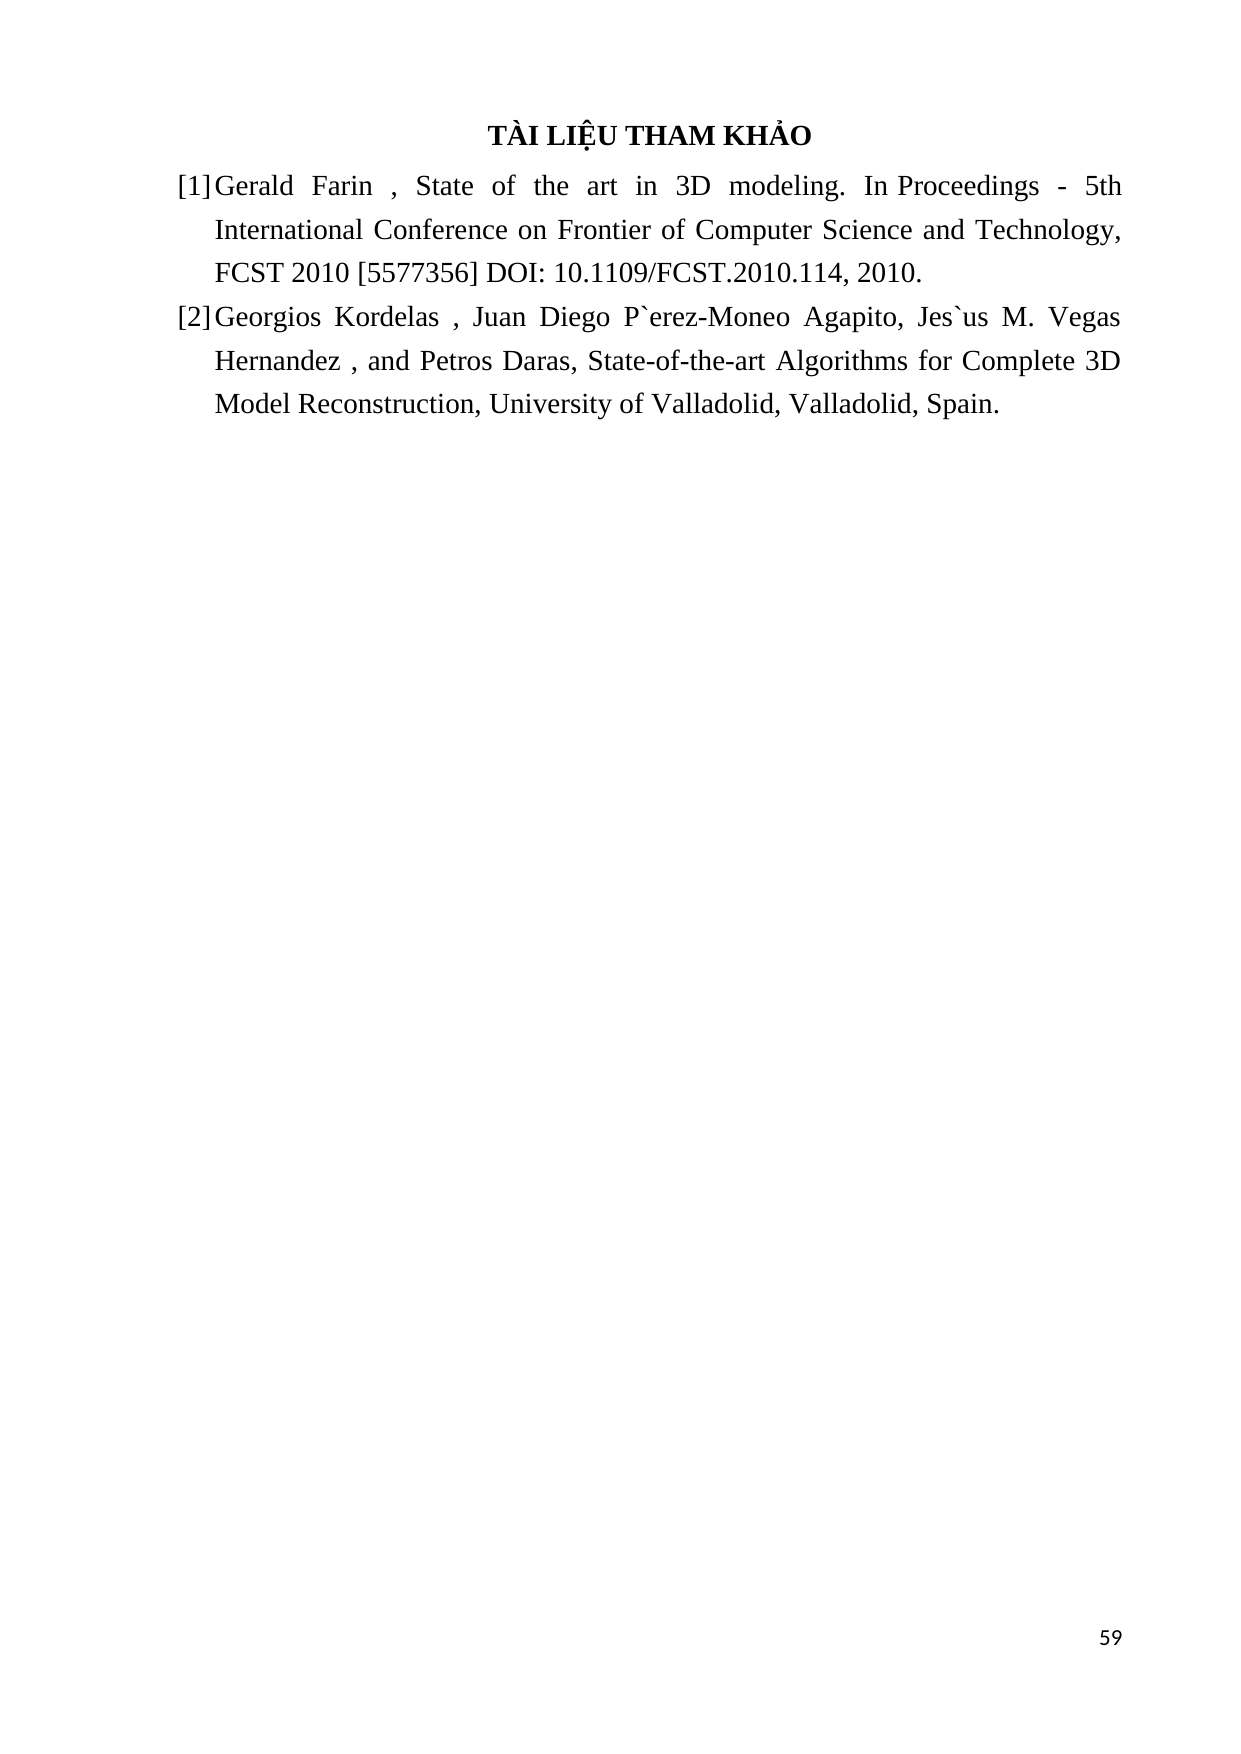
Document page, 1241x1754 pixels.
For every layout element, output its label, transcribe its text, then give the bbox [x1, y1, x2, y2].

list Georgios Kordelas , Juan Diego P`erez-Moneo Agapito, Jes`us M. Vegas Hernandez , and Petros Daras, State-of-the-art Algorithms for Complete 3D Model Reconstruction, University of Valladolid, Valladolid, Spain. [177, 299, 1122, 420]
list TÀI LIỆU THAM KHẢO [177, 118, 1122, 152]
list Gerald Farin , State of the art in 3D modeling. In Proceedings - 5th International Conference on Frontier of Computer Science and Technology, FCST 2010 [5577356] DOI: 10.1109/FCST.2010.114, 2010. [177, 168, 1122, 289]
